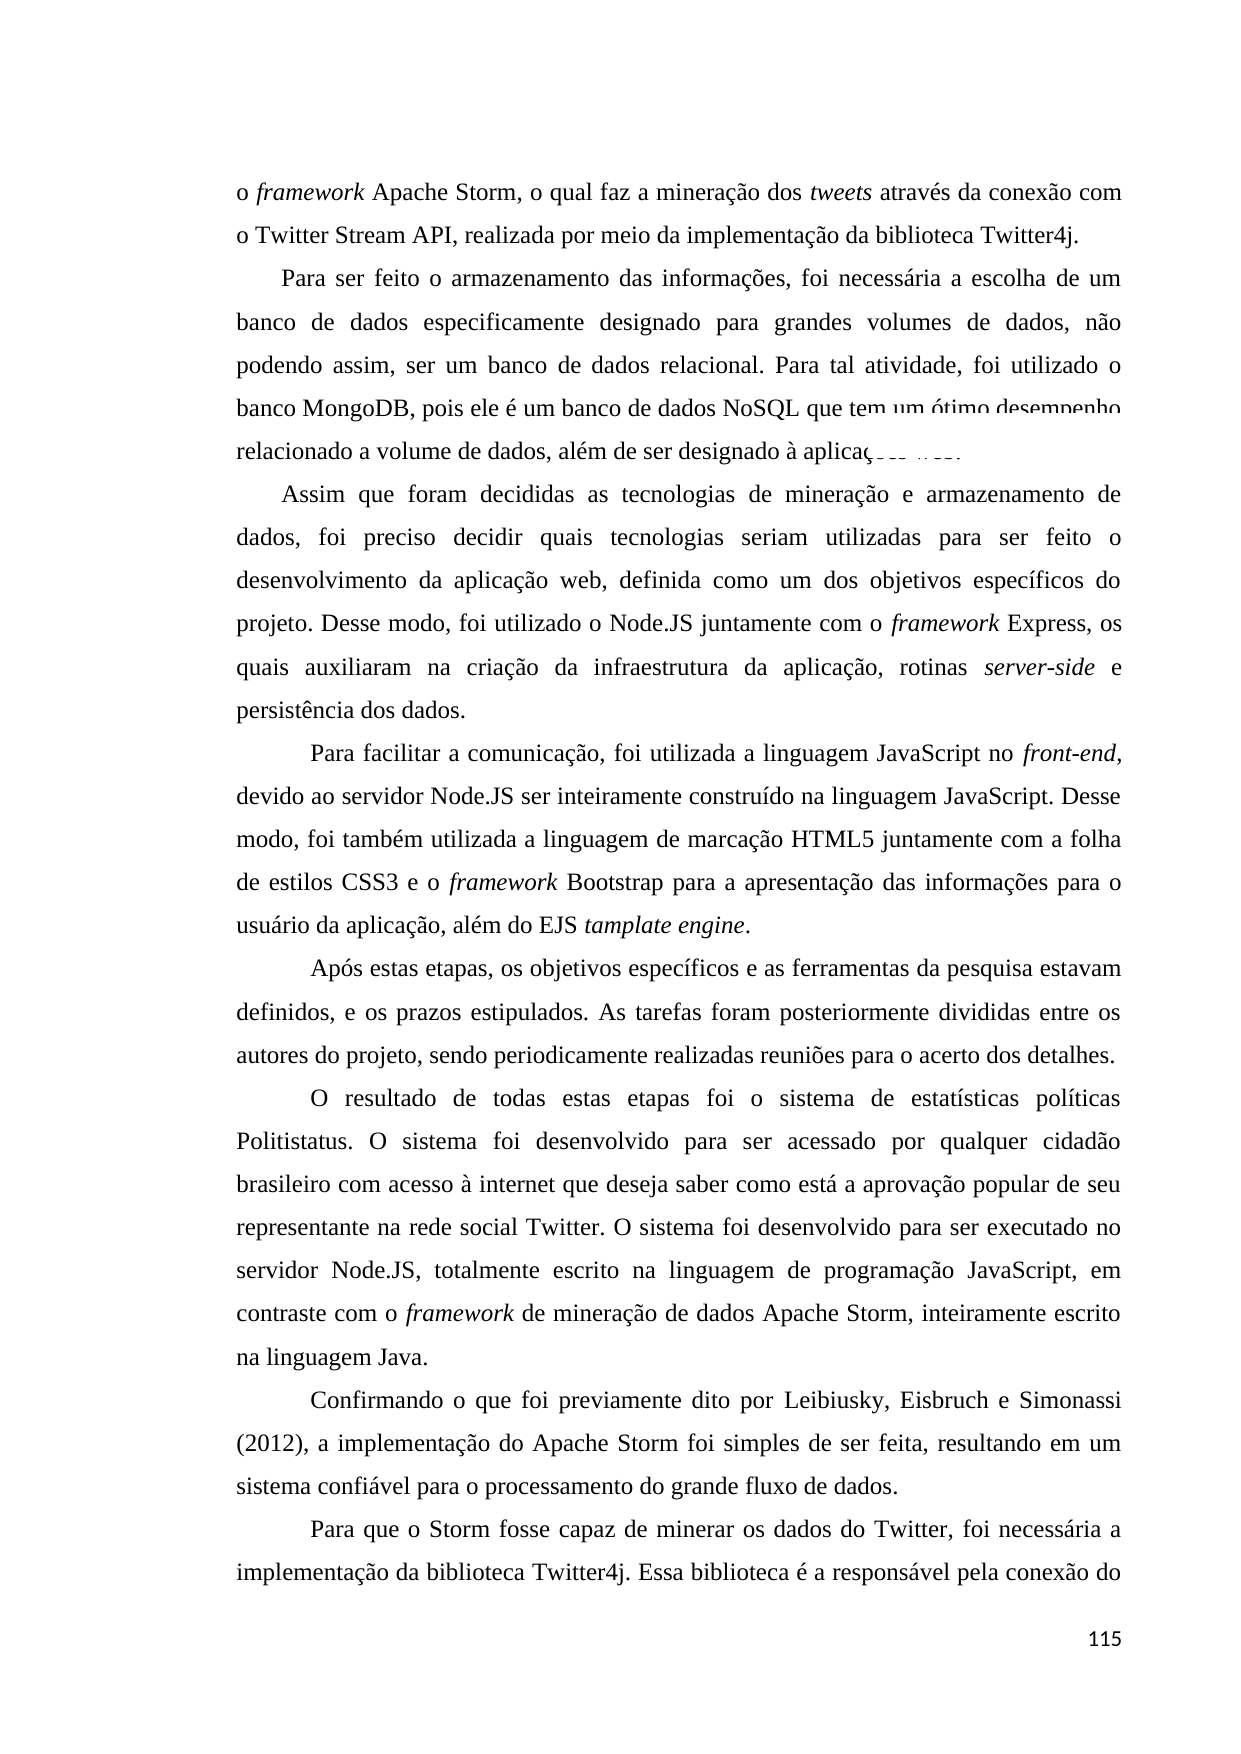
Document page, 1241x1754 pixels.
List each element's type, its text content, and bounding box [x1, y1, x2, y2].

text O resultado de todas estas etapas foi o sistema de estatísticas políticas Politistatus. O sistema foi desenvolvido para ser acessado por qualquer cidadão brasileiro com acesso à internet que deseja saber como está a aprovação popular de seu representante na rede social Twitter. O sistema foi desenvolvido para ser executado no servidor Node.JS, totalmente escrito na linguagem de programação JavaScript, em contraste com o framework de mineração de dados Apache Storm, inteiramente escrito na linguagem Java. [236, 1083, 1122, 1370]
text Assim que foram decididas as tecnologias de mineração e armazenamento de dados, foi preciso decidir quais tecnologias seriam utilizadas para ser feito o desenvolvimento da aplicação web, definida como um dos objetivos específicos do projeto. Desse modo, foi utilizado o Node.JS juntamente com o framework Express, os quais auxiliaram na criação da infraestrutura da aplicação, rotinas server-side e persistência dos dados. [236, 479, 1122, 723]
text Confirmando o que foi previamente dito por Leibiusky, Eisbruch e Simonassi (2012), a implementação do Apache Storm foi simples de ser feita, resultando em um sistema confiável para o processamento do grande fluxo de dados. [236, 1385, 1122, 1500]
text Para facilitar a comunicação, foi utilizada a linguagem JavaScript no front-end, devido ao servidor Node.JS ser inteiramente construído na linguagem JavaScript. Desse modo, foi também utilizada a linguagem de marcação HTML5 juntamente com a folha de estilos CSS3 e o framework Bootstrap para a apresentação das informações para o usuário da aplicação, além do EJS tamplate engine. [236, 738, 1122, 939]
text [236, 1514, 1122, 1586]
text Após estas etapas, os objetivos específicos e as ferramentas da pesquisa estavam definidos, e os prazos estipulados. As tarefas foram posteriormente divididas entre os autores do projeto, sendo periodicamente realizadas reuniões para o acerto dos detalhes. [236, 953, 1122, 1068]
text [236, 177, 1122, 249]
text Para ser feito o armazenamento das informações, foi necessária a escolha de um banco de dados especificamente designado para grandes volumes de dados, não podendo assim, ser um banco de dados relacional. Para tal atividade, foi utilizado o banco MongoDB, pois ele é um banco de dados NoSQL que tem um ótimo desempenho relacionado a volume de dados, além de ser designado à aplicações web. [236, 263, 1122, 465]
